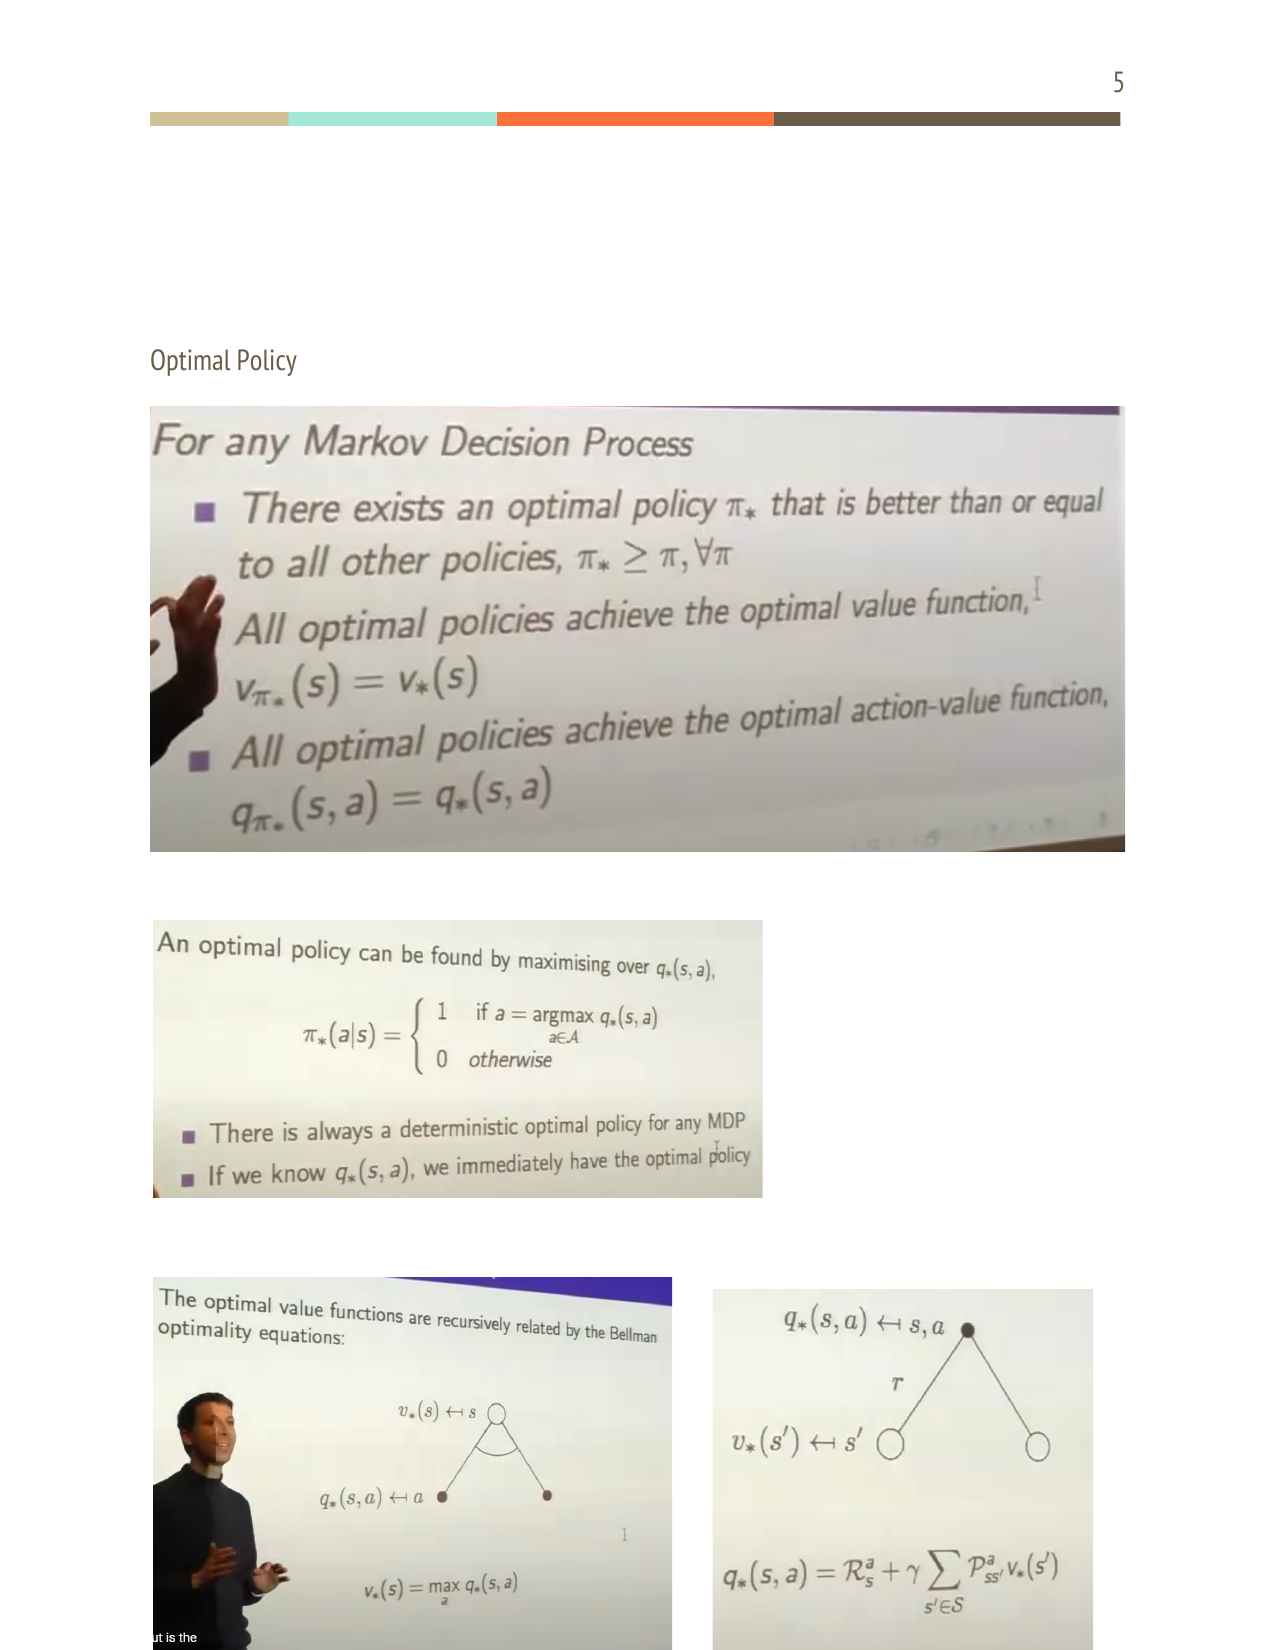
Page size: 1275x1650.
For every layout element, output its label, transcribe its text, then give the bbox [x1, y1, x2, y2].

picture [150, 406, 1125, 852]
picture [712, 1289, 1094, 1650]
picture [153, 1277, 673, 1650]
picture [153, 920, 763, 1198]
picture [150, 112, 1121, 126]
subtitle Optimal Policy [150, 340, 1125, 378]
